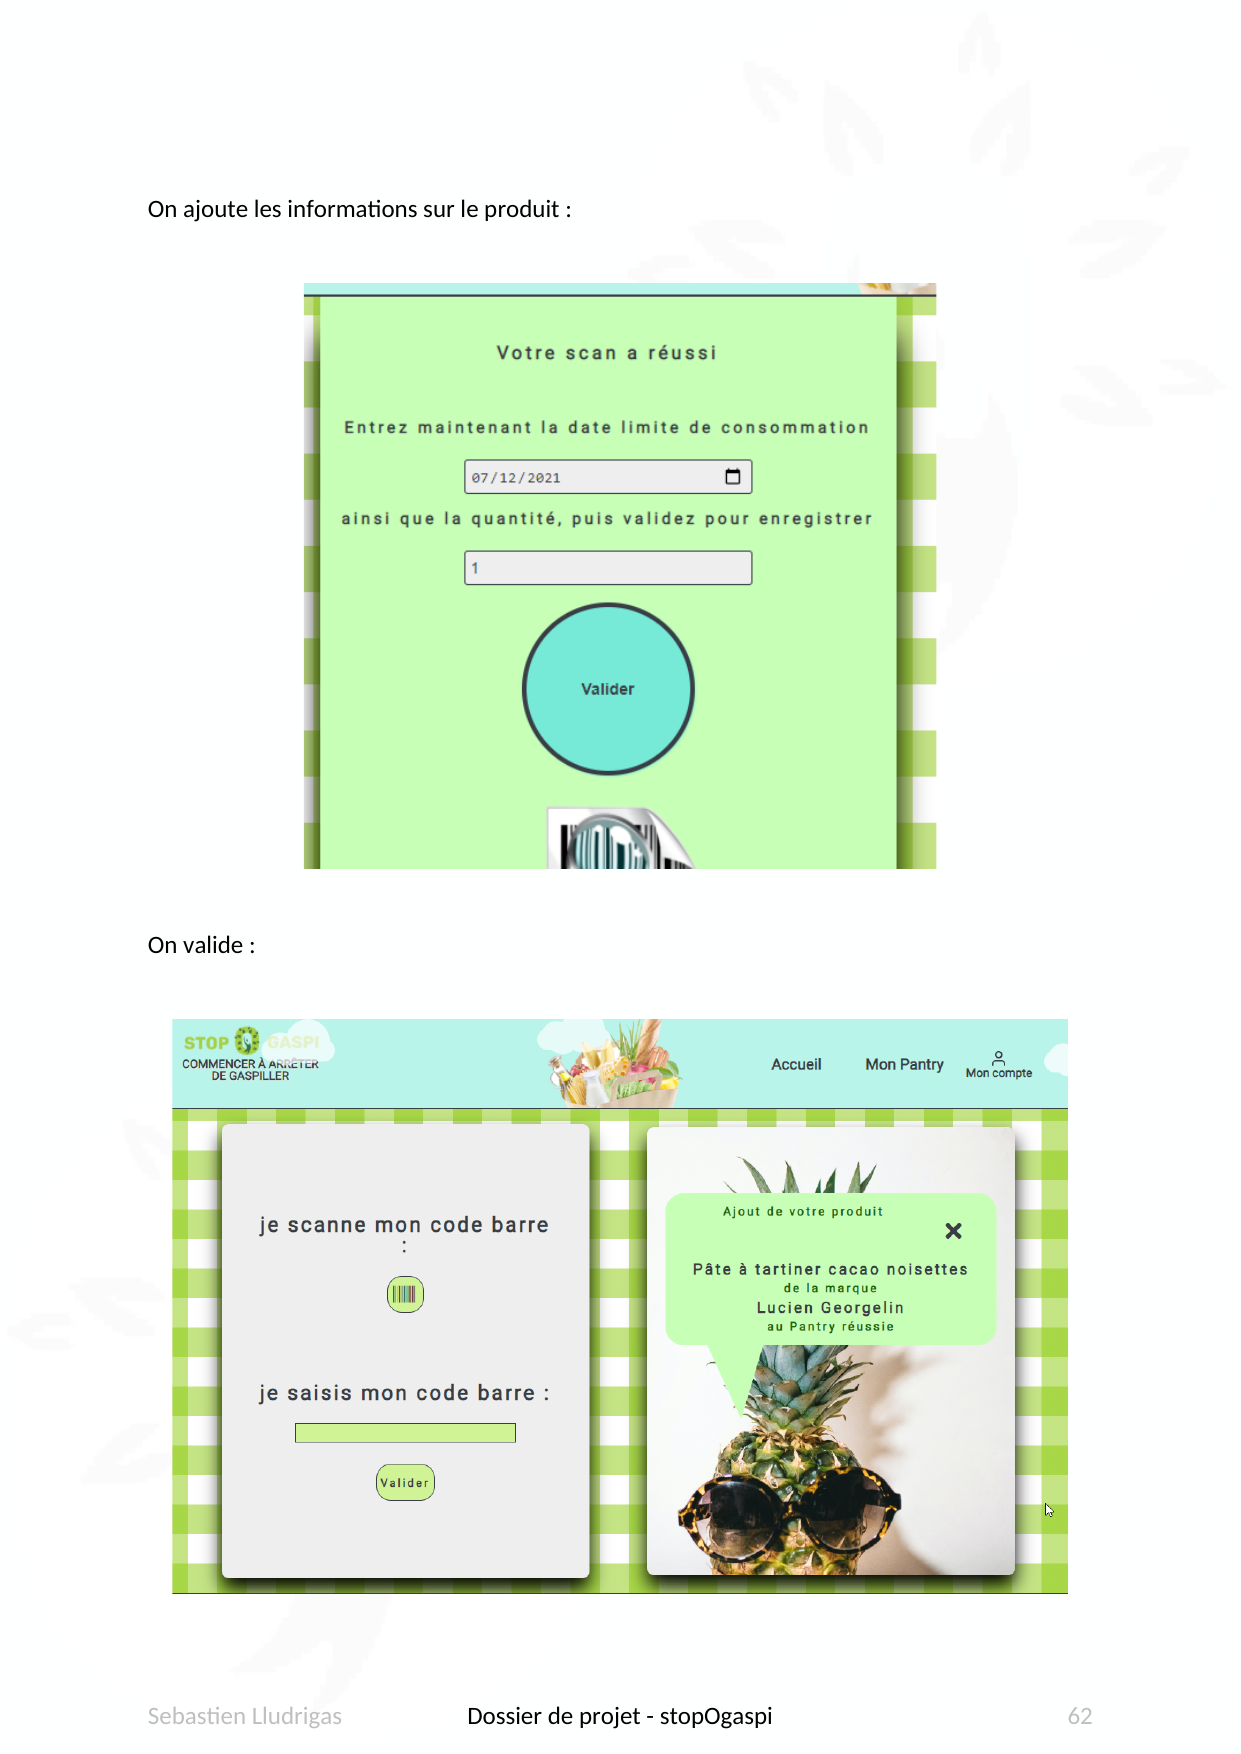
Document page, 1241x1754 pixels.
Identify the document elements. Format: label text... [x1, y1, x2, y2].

text On ajoute les informations sur le produit : [148, 193, 1093, 223]
picture [172, 1019, 1068, 1594]
picture [303, 283, 937, 869]
text On valide : [148, 929, 1093, 959]
